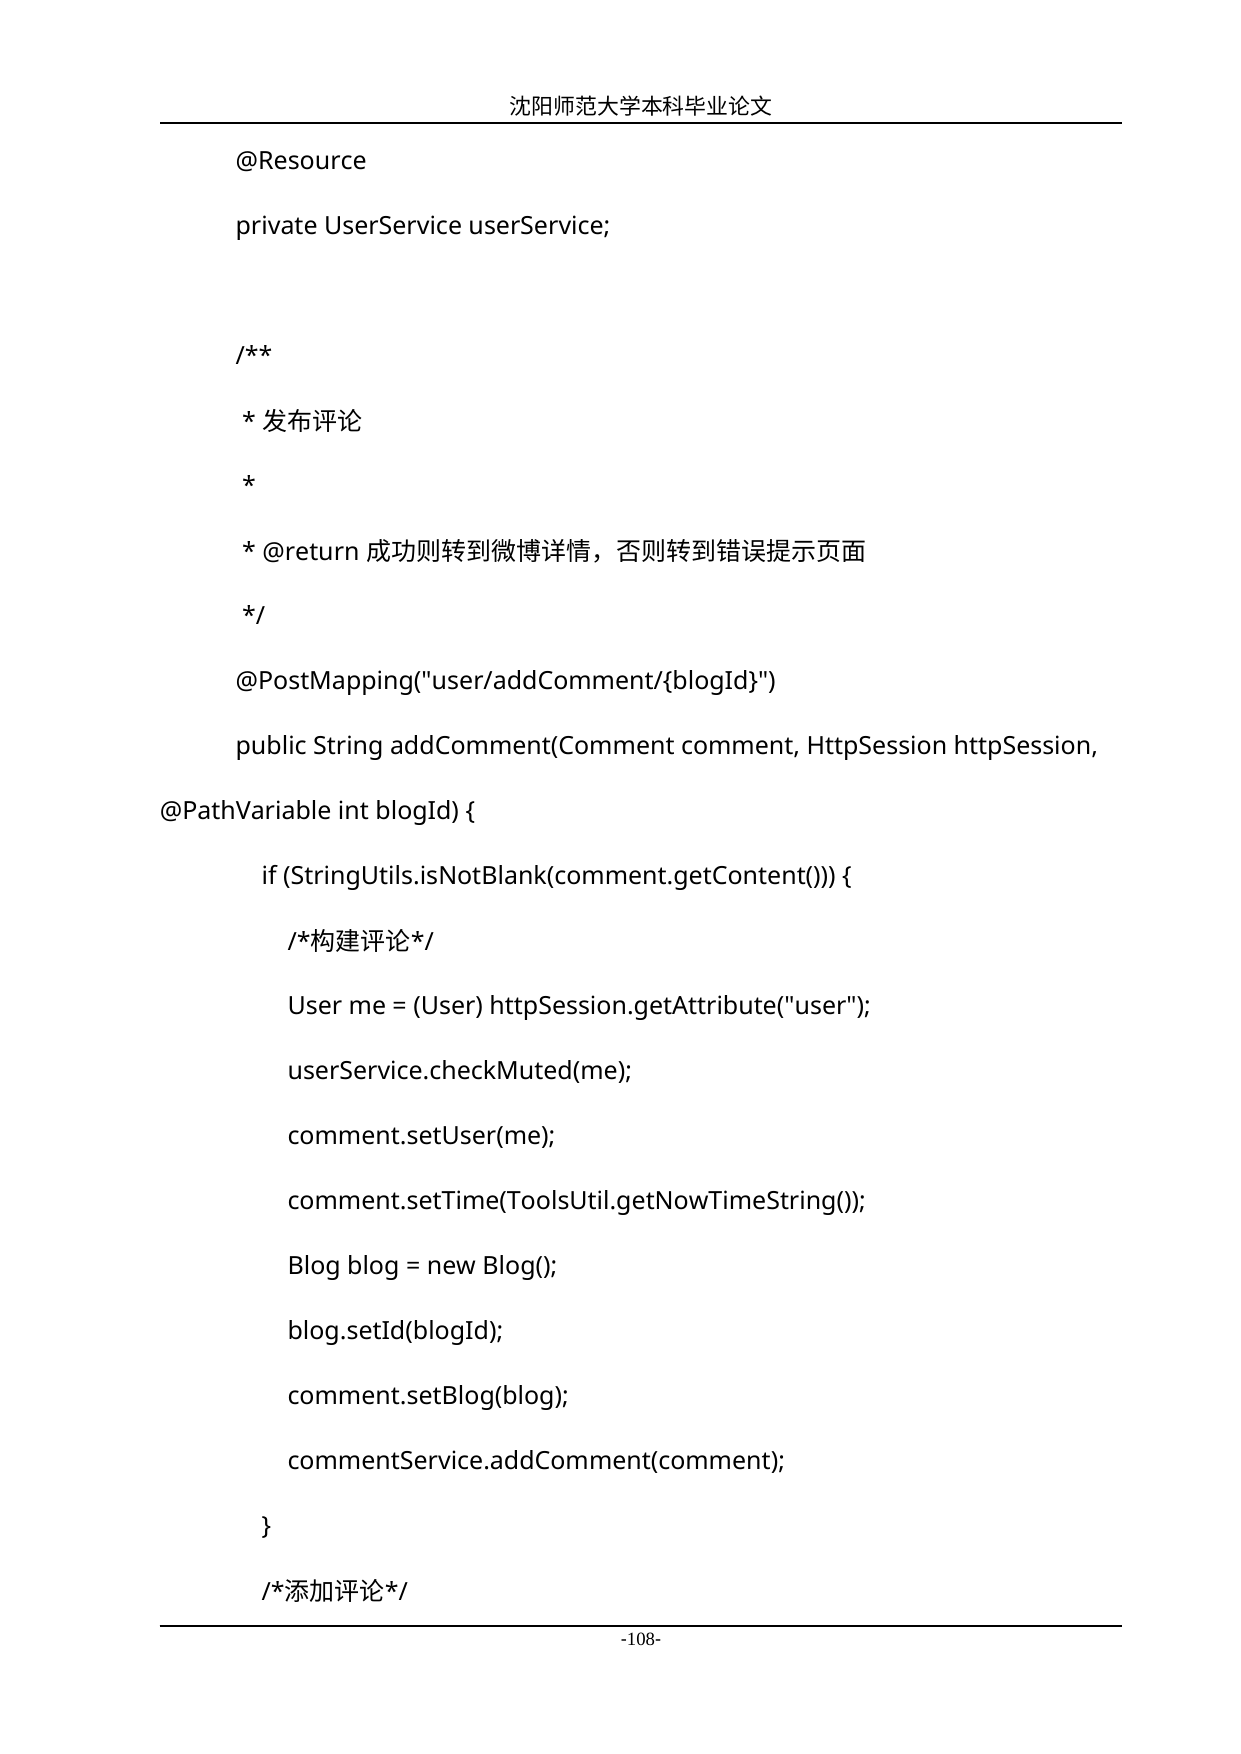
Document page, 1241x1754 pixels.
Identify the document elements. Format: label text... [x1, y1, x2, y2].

text Blog blog = new Blog(); [159, 1232, 1122, 1297]
text comment.setTime(ToolsUtil.getNowTimeString()); [159, 1167, 1122, 1232]
text } [159, 1492, 1122, 1557]
text /** [159, 322, 1122, 387]
text * 发布评论 [159, 387, 1122, 452]
text public String addComment(Comment comment, HttpSession httpSession, @PathVariable int blogId) { [159, 712, 1122, 842]
text blog.setId(blogId); [159, 1297, 1122, 1362]
text comment.setUser(me); [159, 1102, 1122, 1167]
text private UserService userService; [159, 192, 1122, 257]
text * @return 成功则转到微博详情，否则转到错误提示页面 [159, 517, 1122, 582]
text User me = (User) httpSession.getAttribute("user"); [159, 972, 1122, 1037]
text /*构建评论*/ [159, 907, 1122, 972]
text @Resource [159, 127, 1122, 192]
text @PostMapping("user/addComment/{blogId}") [159, 647, 1122, 712]
text commentService.addComment(comment); [159, 1427, 1122, 1492]
text userService.checkMuted(me); [159, 1037, 1122, 1102]
text * [159, 452, 1122, 517]
text comment.setBlog(blog); [159, 1362, 1122, 1427]
text /*添加评论*/ [159, 1557, 1122, 1622]
text if (StringUtils.isNotBlank(comment.getContent())) { [159, 842, 1122, 907]
text */ [159, 582, 1122, 647]
